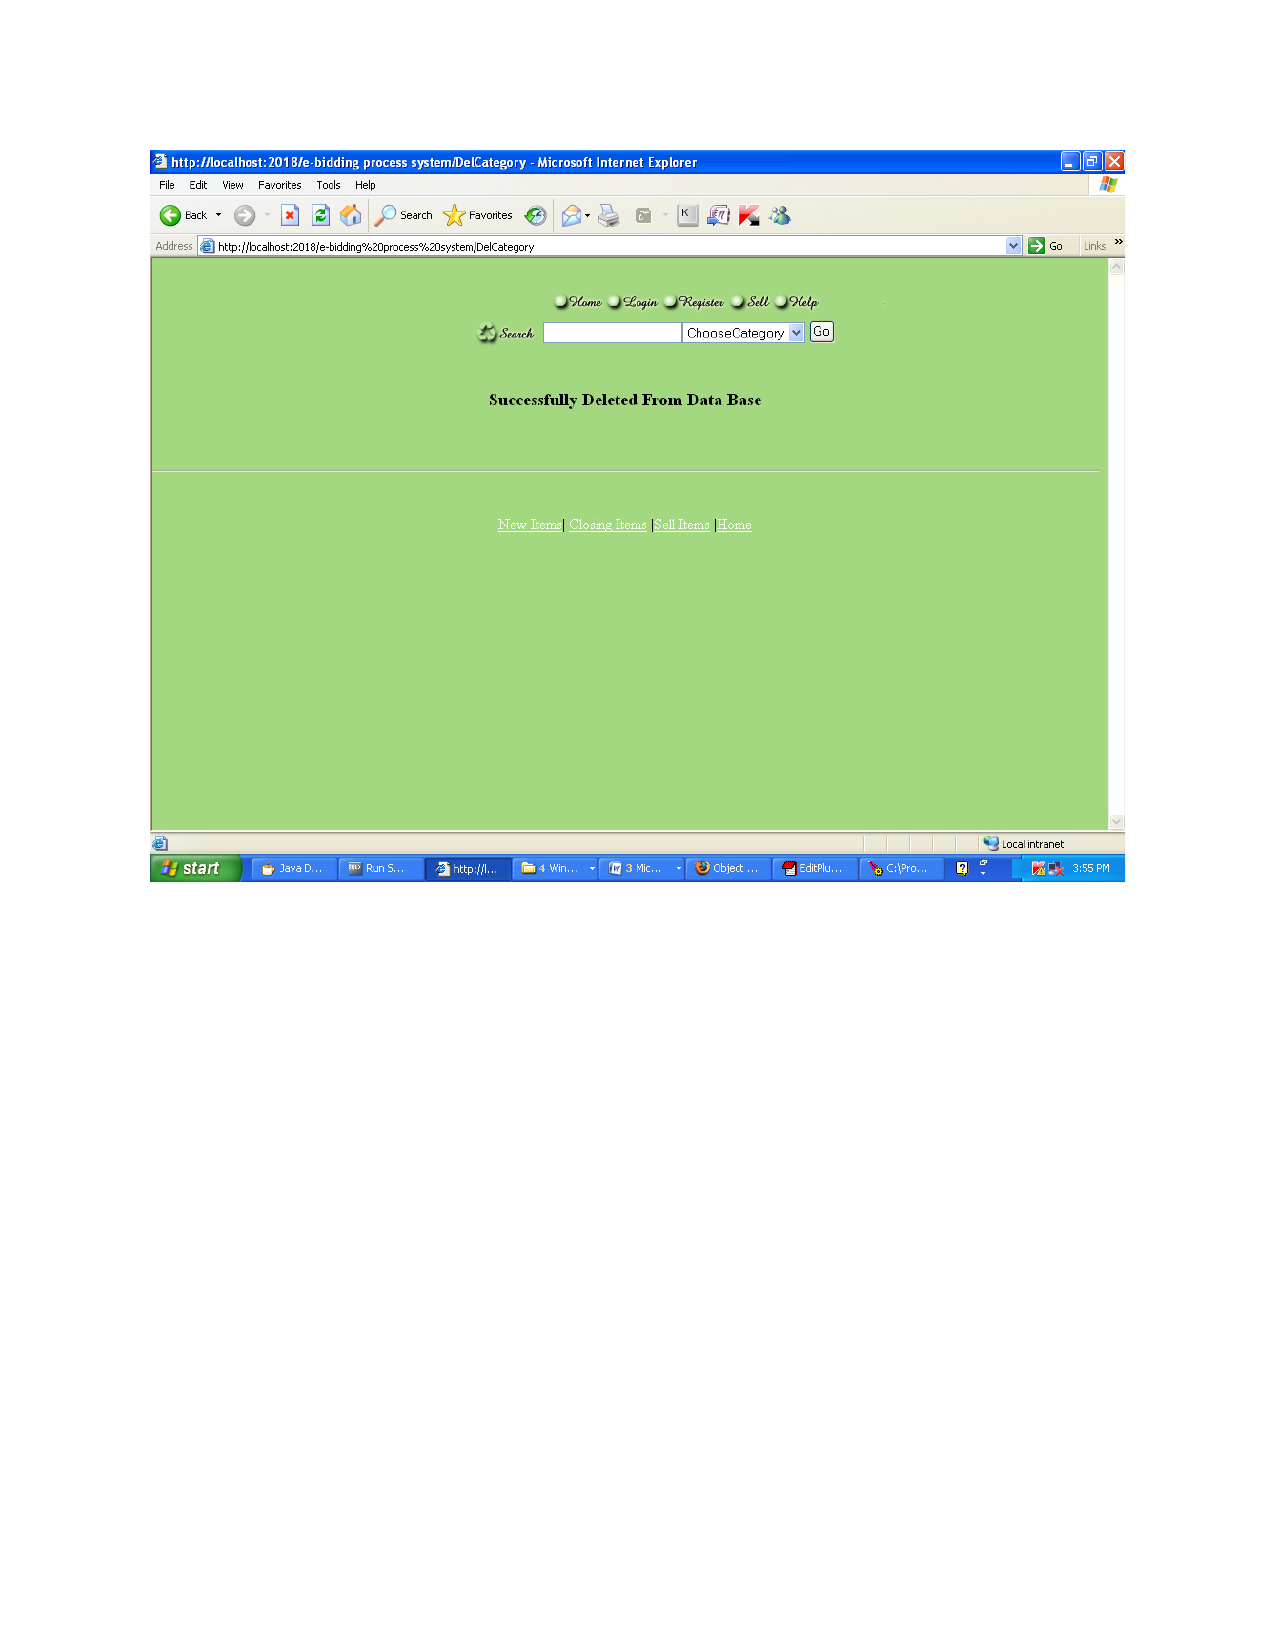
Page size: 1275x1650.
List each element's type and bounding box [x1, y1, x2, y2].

picture [150, 150, 1125, 882]
